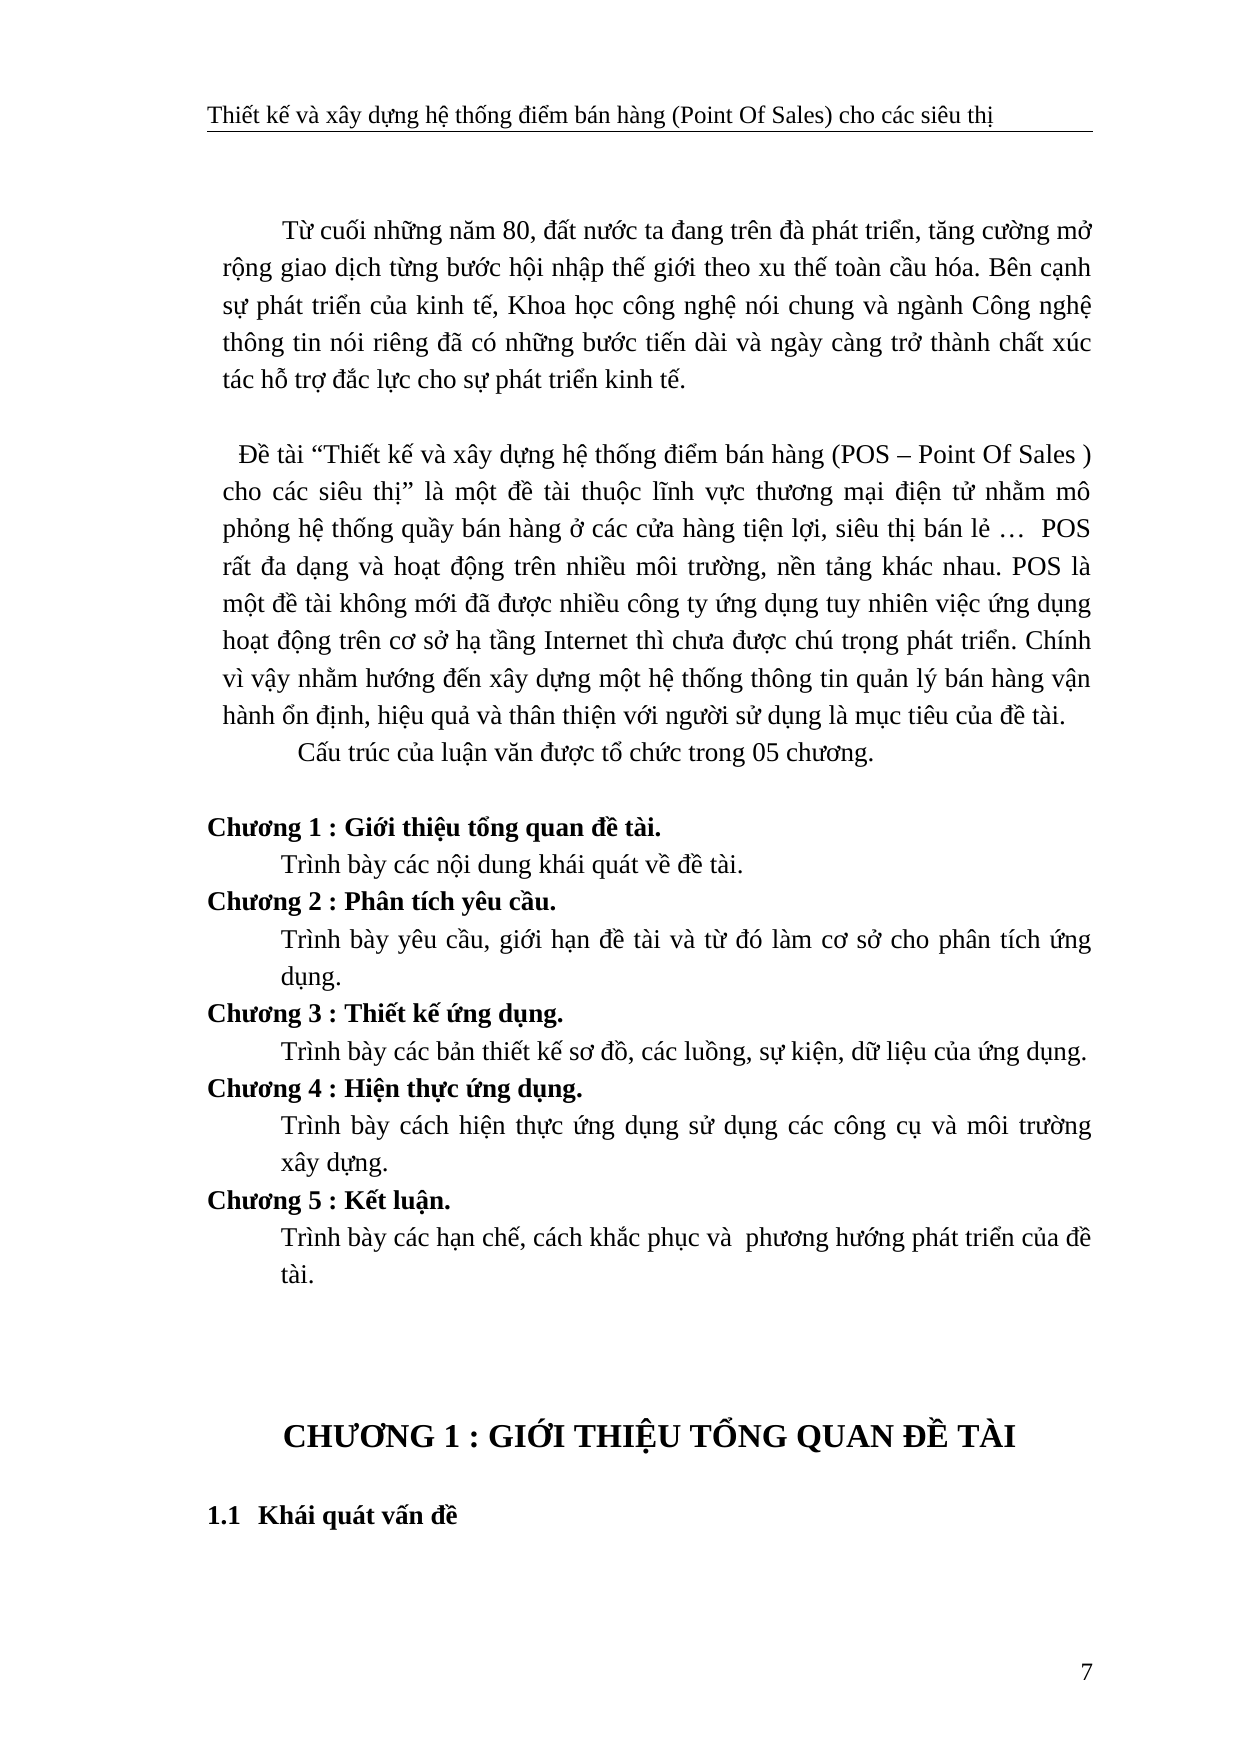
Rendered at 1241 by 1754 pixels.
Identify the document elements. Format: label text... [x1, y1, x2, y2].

text Trình bày các bản thiết kế sơ đồ, các luồng, sự kiện, dữ liệu của ứng dụng. [207, 1035, 1093, 1066]
text Trình bày các nội dung khái quát về đề tài. [207, 848, 1093, 879]
text Cấu trúc của luận văn được tổ chức trong 05 chương. [297, 736, 1093, 767]
text Chương 1 : Giới thiệu tổng quan đề tài. [207, 811, 1093, 842]
text CHƯƠNG 1 : GIỚI THIỆU TỔNG QUAN ĐỀ TÀI [207, 1416, 1093, 1454]
list Khái quát vấn đề [207, 1499, 1093, 1531]
text Chương 5 : Kết luận. [207, 1184, 1093, 1215]
text Trình bày yêu cầu, giới hạn đề tài và từ đó làm cơ sở cho phân tích ứng dụng. [207, 923, 1093, 991]
text Đề tài “Thiết kế và xây dựng hệ thống điểm bán hàng (POS – Point Of Sales ) cho các siêu thị” là một đề tài thuộc lĩnh vực thương mại điện tử nhằm mô phỏng hệ thống quầy bán hàng ở các cửa hàng tiện lợi, siêu thị bán lẻ … POS rất đa dạng và hoạt động trên nhiều môi trường, nền tảng khác nhau. POS là một đề tài không mới đã được nhiều công ty ứng dụng tuy nhiên việc ứng dụng hoạt động trên cơ sở hạ tầng Internet thì chưa được chú trọng phát triển. Chính vì vậy nhằm hướng đến xây dựng một hệ thống thông tin quản lý bán hàng vận hành ổn định, hiệu quả và thân thiện với người sử dụng là mục tiêu của đề tài. [222, 438, 1093, 730]
text Trình bày cách hiện thực ứng dụng sử dụng các công cụ và môi trường xây dựng. [281, 1109, 1093, 1178]
text Chương 2 : Phân tích yêu cầu. [207, 886, 1093, 917]
text Chương 4 : Hiện thực ứng dụng. [207, 1072, 1093, 1103]
text Trình bày các hạn chế, cách khắc phục và phương hướng phát triển của đề tài. [281, 1221, 1093, 1289]
text Chương 3 : Thiết kế ứng dụng. [207, 997, 1093, 1028]
text Từ cuối những năm 80, đất nước ta đang trên đà phát triển, tăng cường mở rộng giao dịch từng bước hội nhập thế giới theo xu thế toàn cầu hóa. Bên cạnh sự phát triển của kinh tế, Khoa học công nghệ nói chung và ngành Công nghệ thông tin nói riêng đã có những bước tiến dài và ngày càng trở thành chất xúc tác hỗ trợ đắc lực cho sự phát triển kinh tế. [222, 214, 1093, 394]
